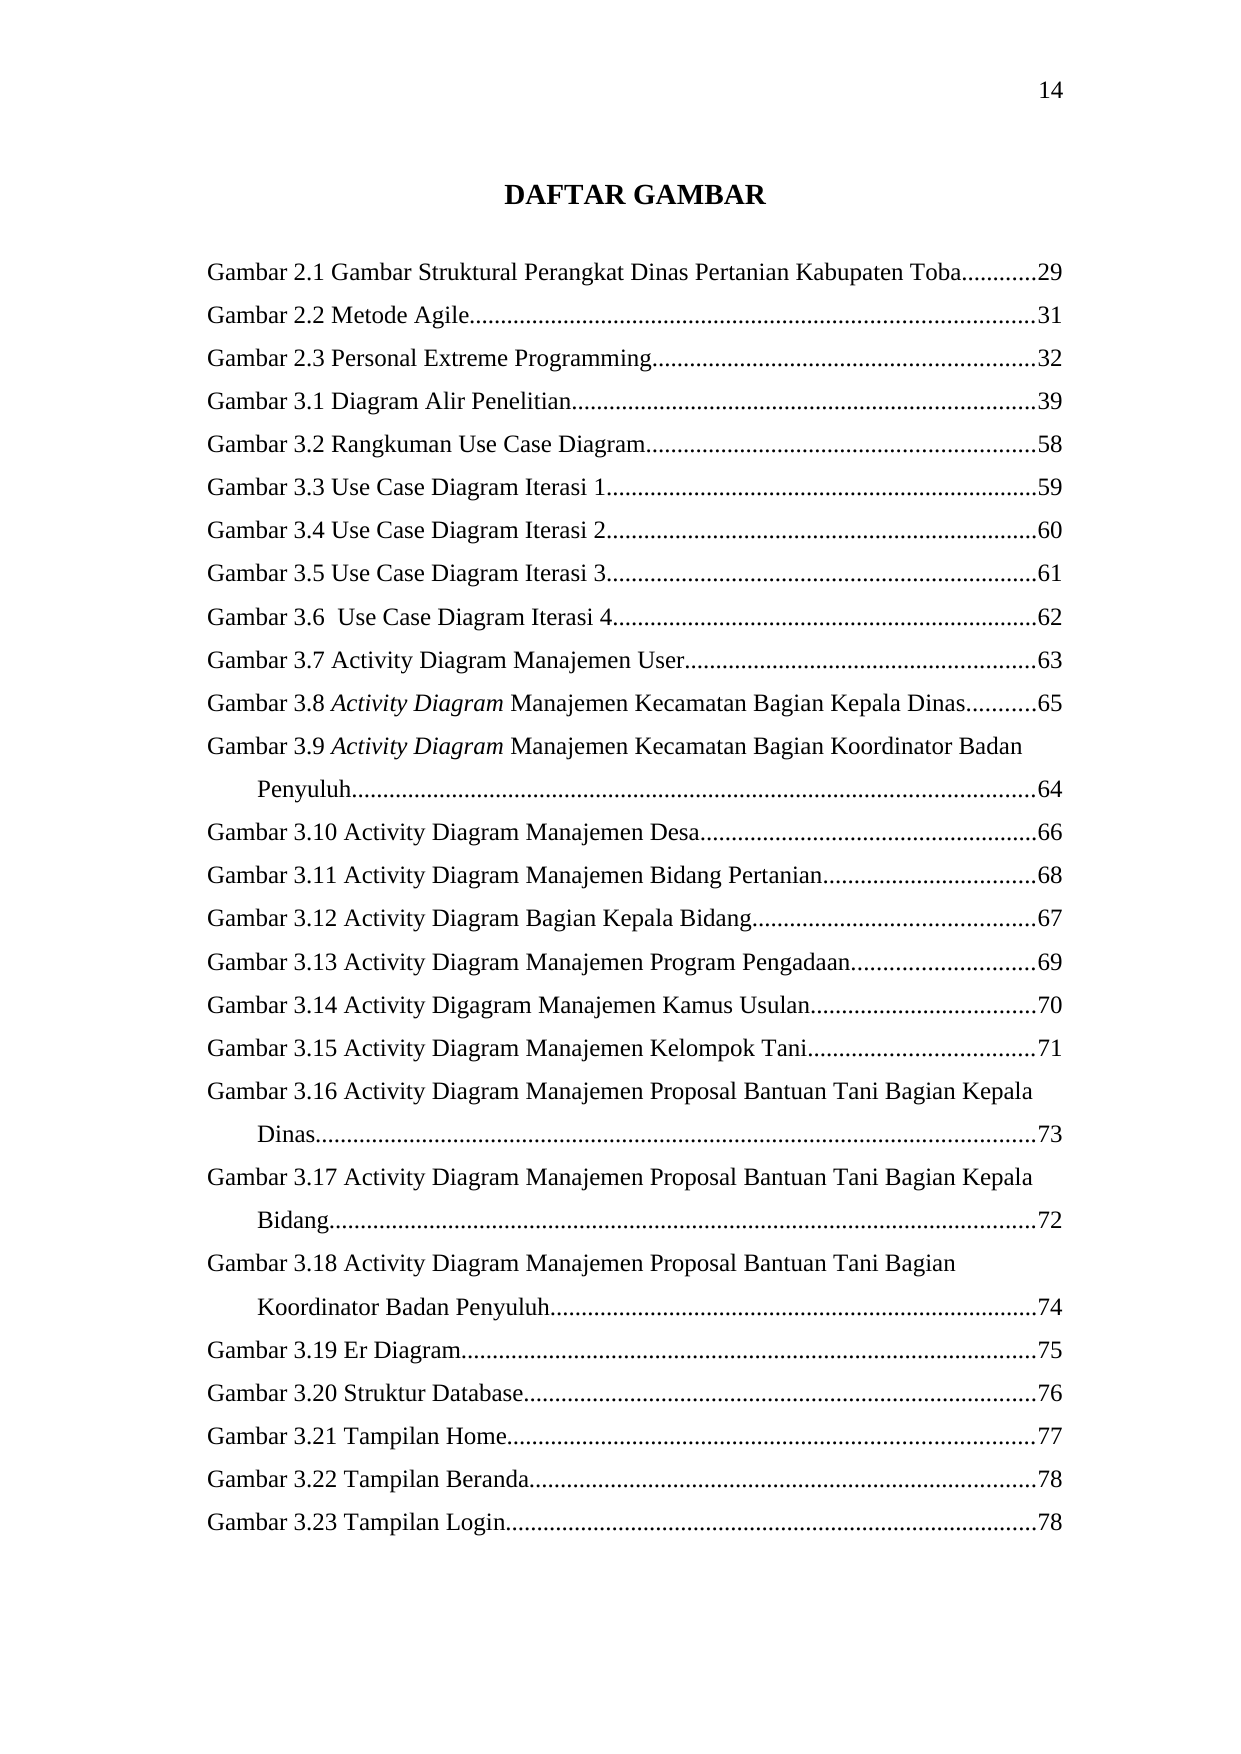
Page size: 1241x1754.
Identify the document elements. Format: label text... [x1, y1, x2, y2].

text Gambar 2.2 Metode Agile 31 [207, 300, 1063, 328]
text Gambar 3.18 Activity Diagram Manajemen Proposal Bantuan Tani Bagian Koordinator Badan Penyuluh 74 [207, 1248, 1063, 1320]
text Gambar 3.12 Activity Diagram Bagian Kepala Bidang 67 [207, 903, 1063, 932]
text Gambar 3.15 Activity Diagram Manajemen Kelompok Tani 71 [207, 1033, 1063, 1062]
text Gambar 3.8 Activity Diagram Manajemen Kecamatan Bagian Kepala Dinas 65 [207, 688, 1063, 717]
text Gambar 3.21 Tampilan Home 77 [207, 1421, 1063, 1450]
text Gambar 2.3 Personal Extreme Programming 32 [207, 343, 1063, 372]
text Gambar 3.4 Use Case Diagram Iterasi 2 60 [207, 515, 1063, 544]
text Gambar 3.22 Tampilan Beranda 78 [207, 1464, 1063, 1493]
text Gambar 3.14 Activity Digagram Manajemen Kamus Usulan 70 [207, 990, 1063, 1018]
text Gambar 3.17 Activity Diagram Manajemen Proposal Bantuan Tani Bagian Kepala Bidang 72 [207, 1162, 1063, 1234]
subtitle DAFTAR GAMBAR [207, 177, 1063, 211]
text Gambar 3.5 Use Case Diagram Iterasi 3 61 [207, 558, 1063, 587]
text Gambar 3.23 Tampilan Login 78 [207, 1507, 1063, 1536]
text Gambar 3.20 Struktur Database 76 [207, 1378, 1063, 1407]
text Gambar 3.2 Rangkuman Use Case Diagram 58 [207, 429, 1063, 458]
text Gambar 3.9 Activity Diagram Manajemen Kecamatan Bagian Koordinator Badan Penyuluh 64 [207, 731, 1063, 803]
text Gambar 3.1 Diagram Alir Penelitian 39 [207, 386, 1063, 415]
text Gambar 3.19 Er Diagram 75 [207, 1335, 1063, 1363]
text Gambar 3.16 Activity Diagram Manajemen Proposal Bantuan Tani Bagian Kepala Dinas 73 [207, 1076, 1063, 1148]
text Gambar 3.3 Use Case Diagram Iterasi 1 59 [207, 472, 1063, 501]
text Gambar 3.13 Activity Diagram Manajemen Program Pengadaan 69 [207, 947, 1063, 975]
text Gambar 2.1 Gambar Struktural Perangkat Dinas Pertanian Kabupaten Toba 29 [207, 257, 1063, 285]
text Gambar 3.11 Activity Diagram Manajemen Bidang Pertanian 68 [207, 860, 1063, 889]
text Gambar 3.6 Use Case Diagram Iterasi 4 62 [207, 602, 1063, 630]
text Gambar 3.7 Activity Diagram Manajemen User 63 [207, 645, 1063, 673]
text Gambar 3.10 Activity Diagram Manajemen Desa 66 [207, 817, 1063, 846]
